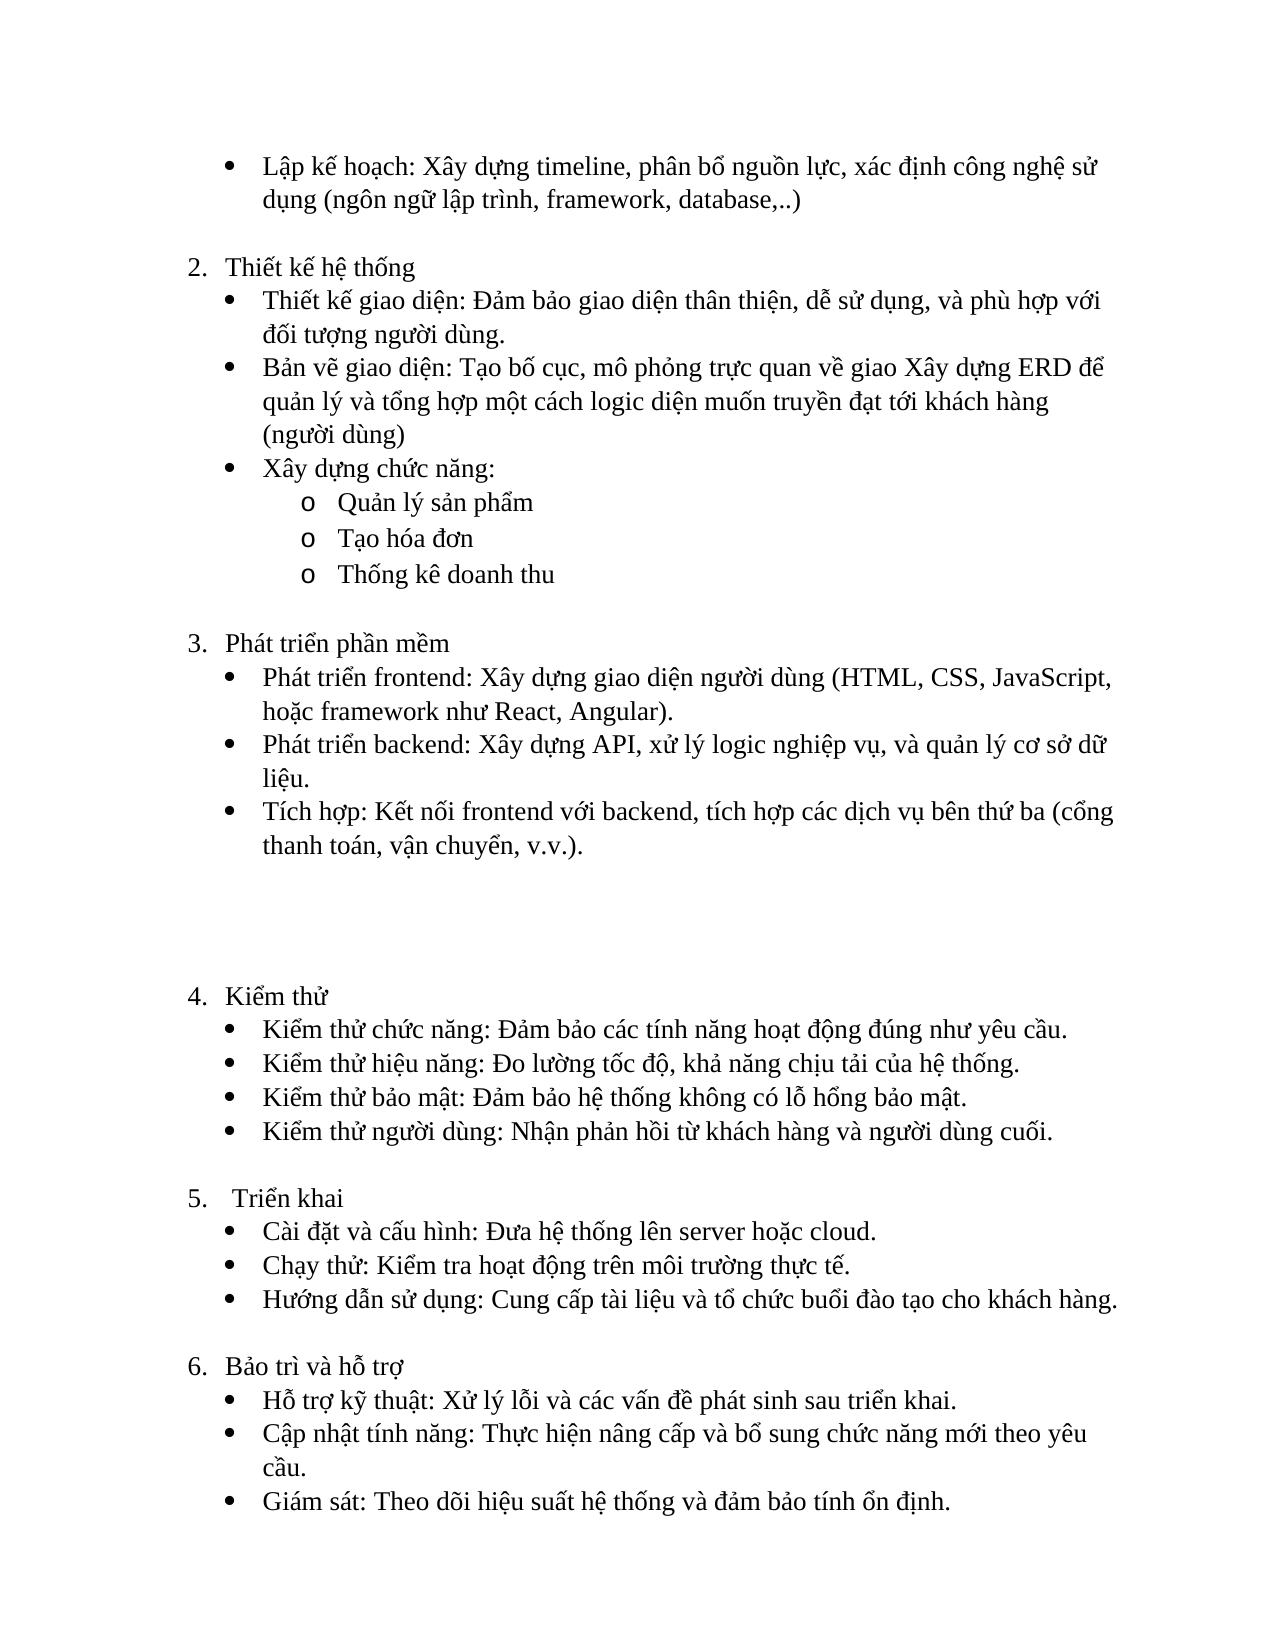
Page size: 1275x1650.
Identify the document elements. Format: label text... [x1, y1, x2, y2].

list Tạo hóa đơn [300, 522, 1125, 555]
list Giám sát: Theo dõi hiệu suất hệ thống và đảm bảo tính ổn định. [225, 1485, 1125, 1516]
list Chạy thử: Kiểm tra hoạt động trên môi trường thực tế. [225, 1249, 1125, 1280]
list Kiểm thử người dùng: Nhận phản hồi từ khách hàng và người dùng cuối. [225, 1114, 1125, 1146]
list Tích hợp: Kết nối frontend với backend, tích hợp các dịch vụ bên thứ ba (cổng thanh toán, vận chuyển, v.v.). [225, 796, 1125, 860]
list Lập kế hoạch: Xây dựng timeline, phân bổ nguồn lực, xác định công nghệ sử dụng (ngôn ngữ lập trình, framework, database,..) [225, 150, 1125, 215]
list Phát triển phần mềm [187, 628, 1125, 659]
list Bảo trì và hỗ trợ [187, 1350, 1125, 1381]
list Cập nhật tính năng: Thực hiện nâng cấp và bổ sung chức năng mới theo yêu cầu. [225, 1417, 1125, 1482]
list Bản vẽ giao diện: Tạo bố cục, mô phỏng trực quan về giao Xây dựng ERD để quản lý và tổng hợp một cách logic diện muốn truyền đạt tới khách hàng (người dùng) [225, 351, 1125, 450]
list Kiểm thử bảo mật: Đảm bảo hệ thống không có lỗ hổng bảo mật. [225, 1081, 1125, 1112]
list Hướng dẫn sử dụng: Cung cấp tài liệu và tổ chức buổi đào tạo cho khách hàng. [225, 1283, 1125, 1314]
list Thiết kế hệ thống [187, 251, 1125, 282]
list Triển khai [187, 1182, 1125, 1213]
list Phát triển backend: Xây dựng API, xử lý logic nghiệp vụ, và quản lý cơ sở dữ liệu. [225, 728, 1125, 793]
list Cài đặt và cấu hình: Đưa hệ thống lên server hoặc cloud. [225, 1215, 1125, 1247]
list Phát triển frontend: Xây dựng giao diện người dùng (HTML, CSS, JavaScript, hoặc framework như React, Angular). [225, 661, 1125, 726]
list Xây dựng chức năng: [225, 452, 1125, 483]
list Hỗ trợ kỹ thuật: Xử lý lỗi và các vấn đề phát sinh sau triển khai. [225, 1384, 1125, 1415]
list Thiết kế giao diện: Đảm bảo giao diện thân thiện, dễ sử dụng, và phù hợp với đối tượng người dùng. [225, 284, 1125, 349]
list Kiểm thử [187, 980, 1125, 1011]
list Kiểm thử hiệu năng: Đo lường tốc độ, khả năng chịu tải của hệ thống. [225, 1047, 1125, 1078]
list Quản lý sản phẩm [300, 486, 1125, 519]
list Thống kê doanh thu [300, 558, 1125, 591]
list Kiểm thử chức năng: Đảm bảo các tính năng hoạt động đúng như yêu cầu. [225, 1013, 1125, 1044]
